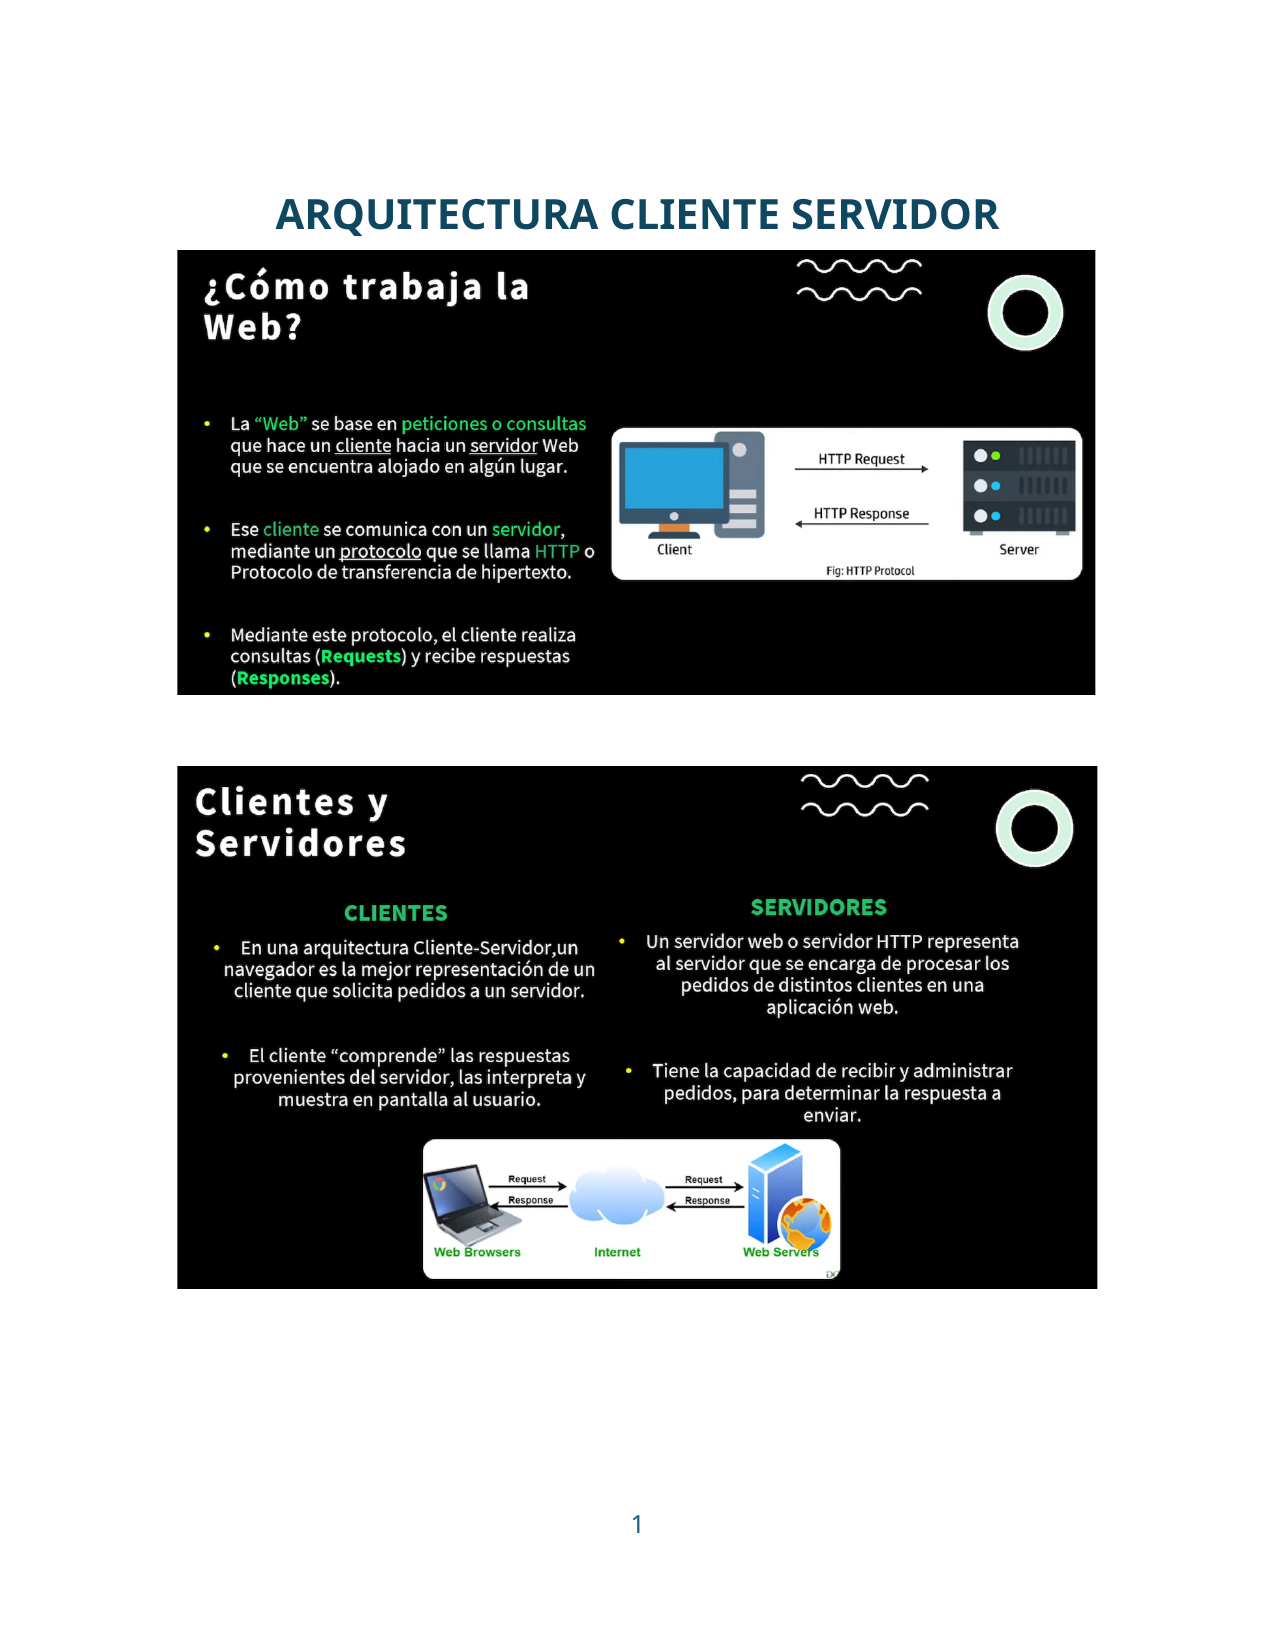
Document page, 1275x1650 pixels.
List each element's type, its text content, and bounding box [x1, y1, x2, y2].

picture [177, 250, 1096, 695]
subtitle ARQUITECTURA CLIENTE SERVIDOR [177, 185, 1098, 242]
picture [177, 766, 1098, 1289]
